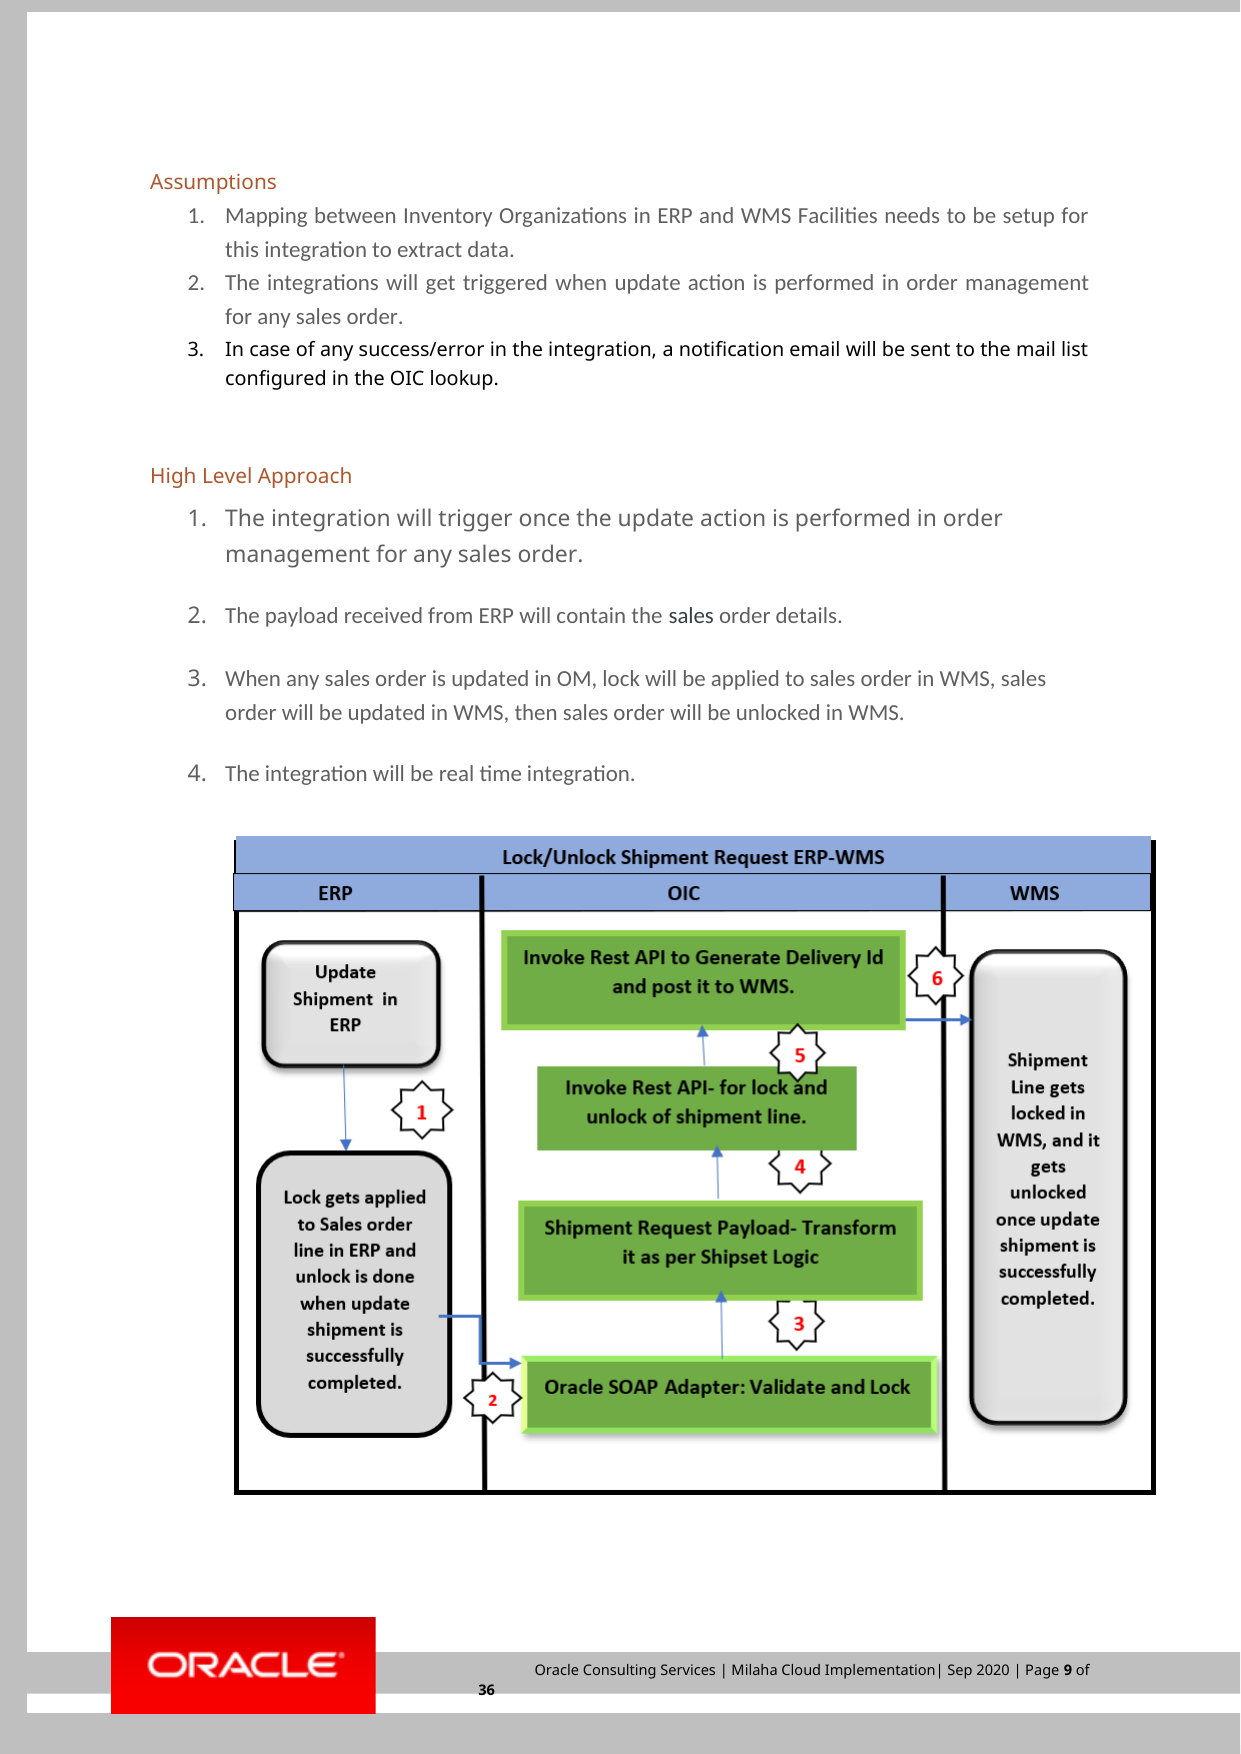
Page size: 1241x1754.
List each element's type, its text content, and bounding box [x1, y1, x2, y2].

picture [225, 819, 1166, 1507]
subtitle Assumptions [150, 166, 1090, 195]
list Mapping between Inventory Organizations in ERP and WMS Facilities needs to be setup for this integration to extract data. [187, 201, 1090, 263]
list The payload received from ERP will contain the sales order details. [187, 599, 1090, 630]
list The integration will trigger once the update action is performed in order management for any sales order. [187, 502, 1090, 569]
list When any sales order is updated in OM, lock will be applied to sales order in WMS, sales order will be updated in WMS, then sales order will be unlocked in WMS. [187, 661, 1090, 726]
subtitle High Level Approach [150, 460, 1090, 489]
picture [111, 1617, 376, 1714]
list The integration will be real time integration. [187, 757, 1090, 788]
list In case of any success/error in the integration, a notification email will be sent to the mail list configured in the OIC lookup. [187, 336, 1090, 392]
list The integrations will get triggered when update action is performed in order management for any sales order. [187, 268, 1090, 330]
